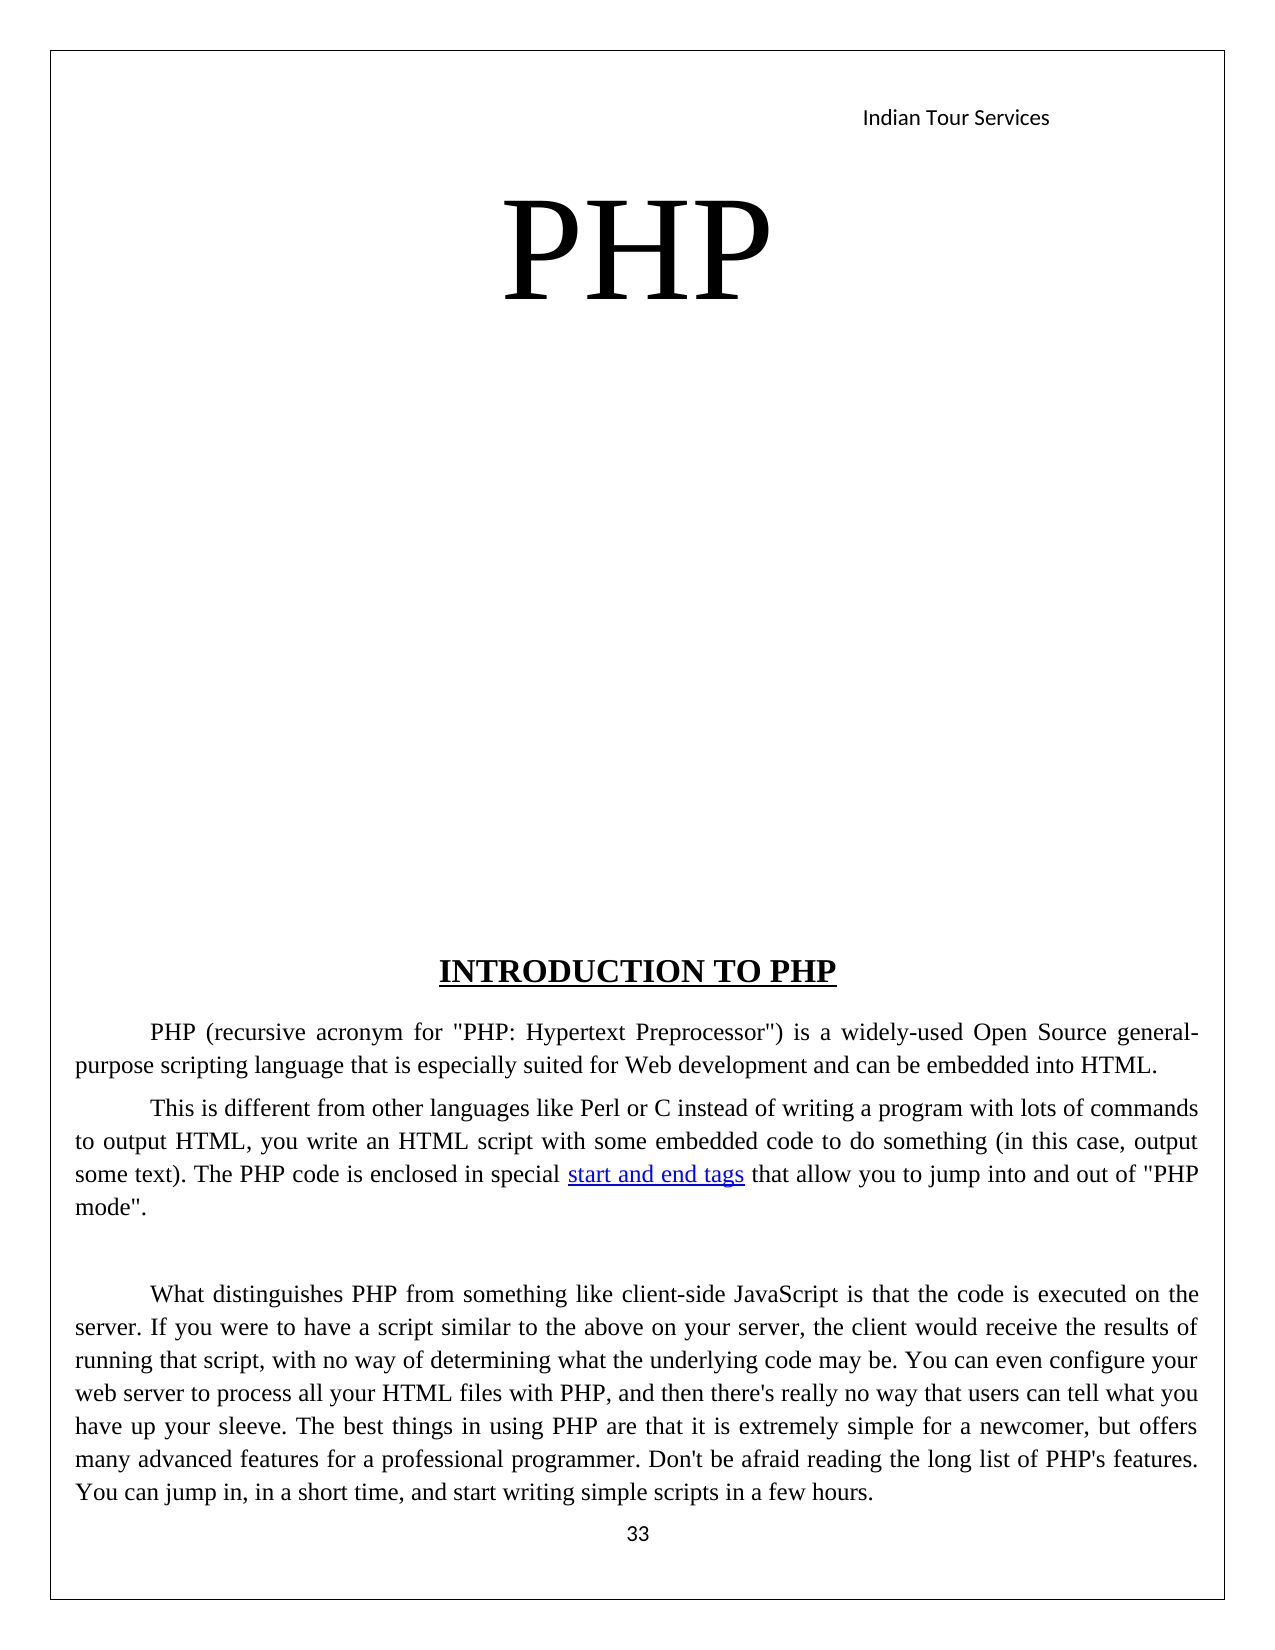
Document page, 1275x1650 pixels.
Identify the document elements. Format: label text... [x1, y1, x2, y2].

text INTRODUCTION TO PHP [75, 952, 1200, 990]
text PHP (recursive acronym for "PHP: Hypertext Preprocessor") is a widely-used Open Source general-purpose scripting language that is especially suited for Web development and can be embedded into HTML. [75, 1017, 1200, 1078]
text What distinguishes PHP from something like client-side JavaScript is that the code is executed on the server. If you were to have a script similar to the above on your server, the client would receive the results of running that script, with no way of determining what the underlying code may be. You can even configure your web server to process all your HTML files with PHP, and then there's really no way that users can tell what you have up your sleeve. The best things in using PHP are that it is extremely simple for a newcomer, but offers many advanced features for a professional programmer. Don't be afraid reading the long list of PHP's features. You can jump in, in a short time, and start writing simple scripts in a few hours. [75, 1279, 1200, 1506]
text This is different from other languages like Perl or C instead of writing a program with lots of commands to output HTML, you write an HTML script with some embedded code to do something (in this case, output some text). The PHP code is enclosed in special start and end tags that allow you to jump into and out of "PHP mode". [75, 1093, 1200, 1221]
text PHP [75, 159, 1200, 332]
